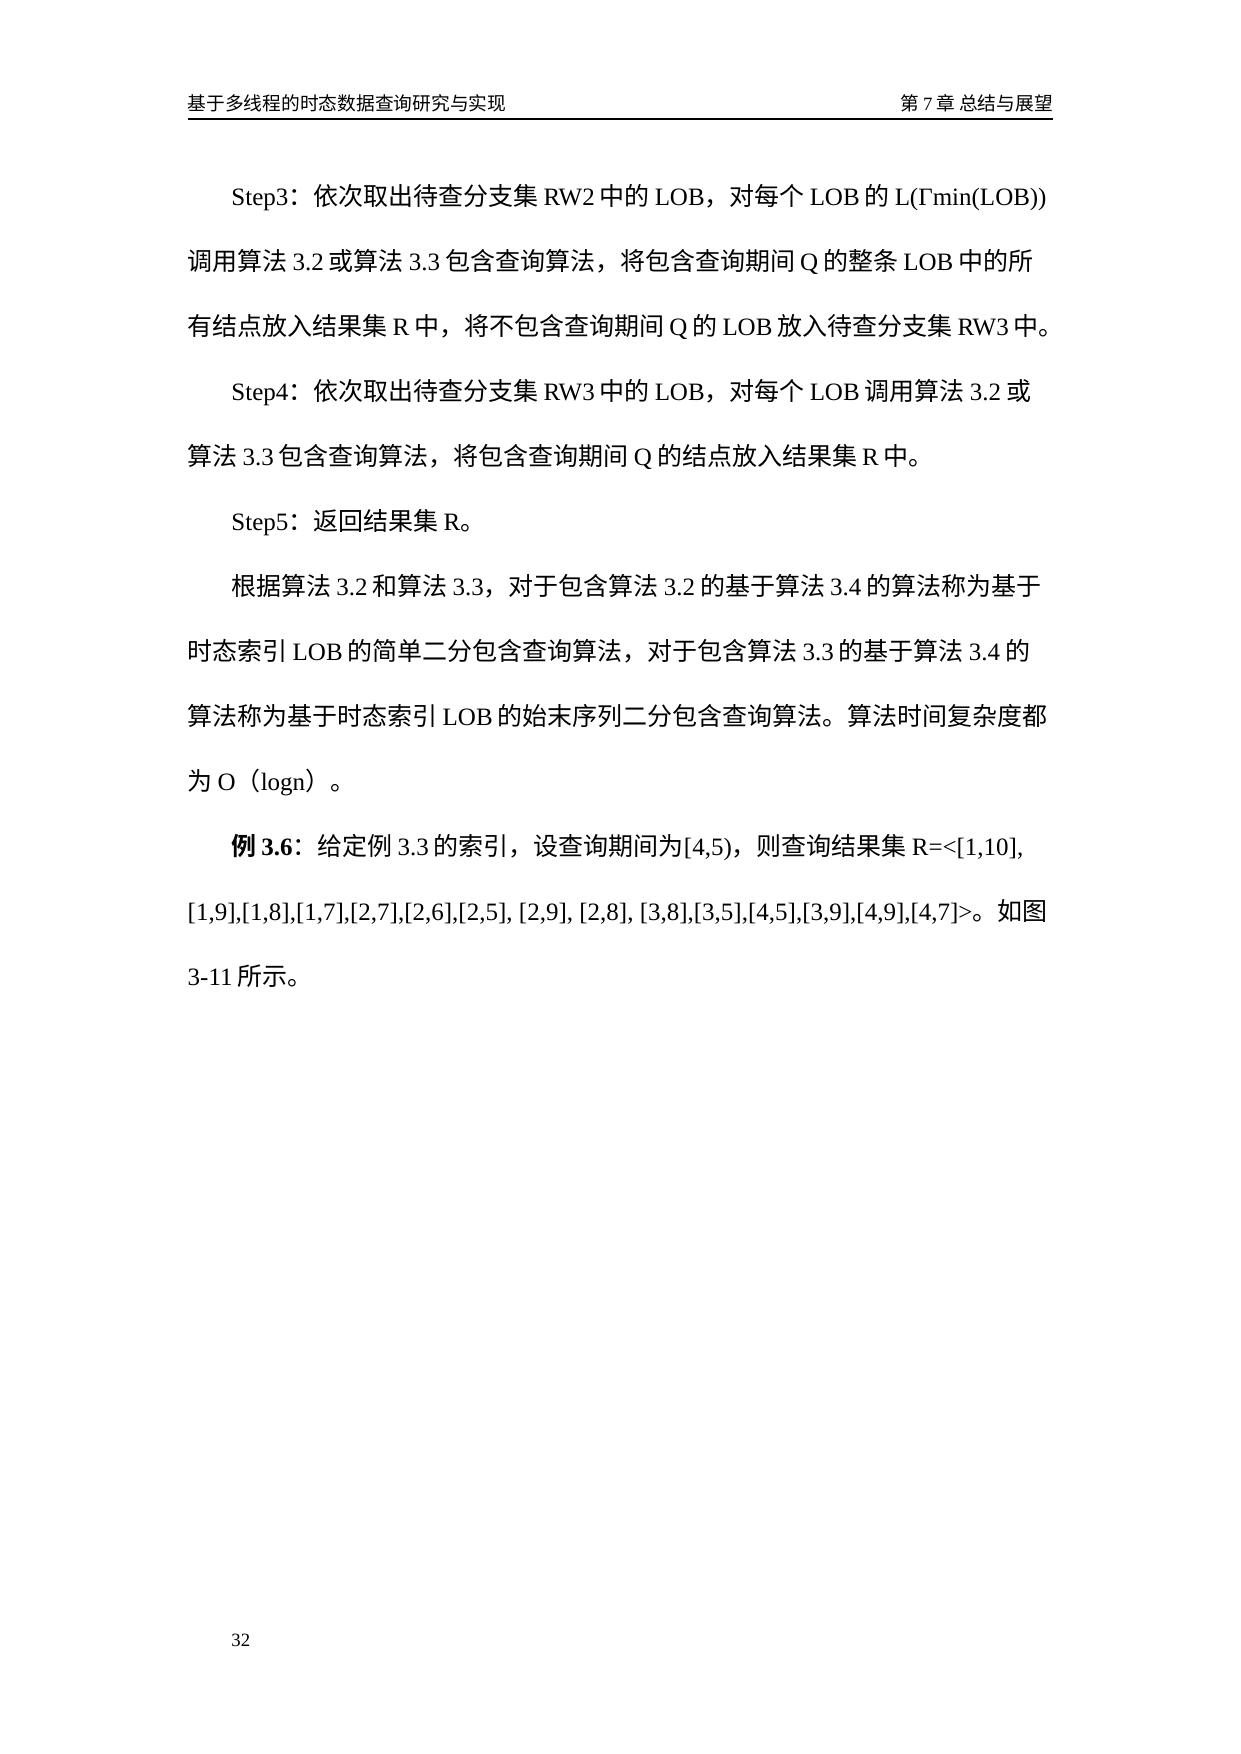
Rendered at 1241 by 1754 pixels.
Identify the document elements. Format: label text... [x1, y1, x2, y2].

text 根据算法3.2和算法3.3，对于包含算法3.2的基于算法3.4的算法称为基于时态索引LOB的简单二分包含查询算法，对于包含算法3.3的基于算法3.4的算法称为基于时态索引LOB的始末序列二分包含查询算法。算法时间复杂度都为O（logn）。 [187, 552, 1053, 812]
text Step4：依次取出待查分支集RW3中的LOB，对每个LOB调用算法3.2或算法3.3包含查询算法，将包含查询期间Q的结点放入结果集R中。 [187, 357, 1053, 487]
text Step5：返回结果集R。 [187, 487, 1053, 552]
text Step3：依次取出待查分支集RW2中的LOB，对每个LOB的L(Γmin(LOB)) 调用算法3.2或算法3.3包含查询算法，将包含查询期间Q的整条LOB中的所有结点放入结果集R中，将不包含查询期间Q的LOB放入待查分支集RW3中。 [187, 162, 1053, 357]
